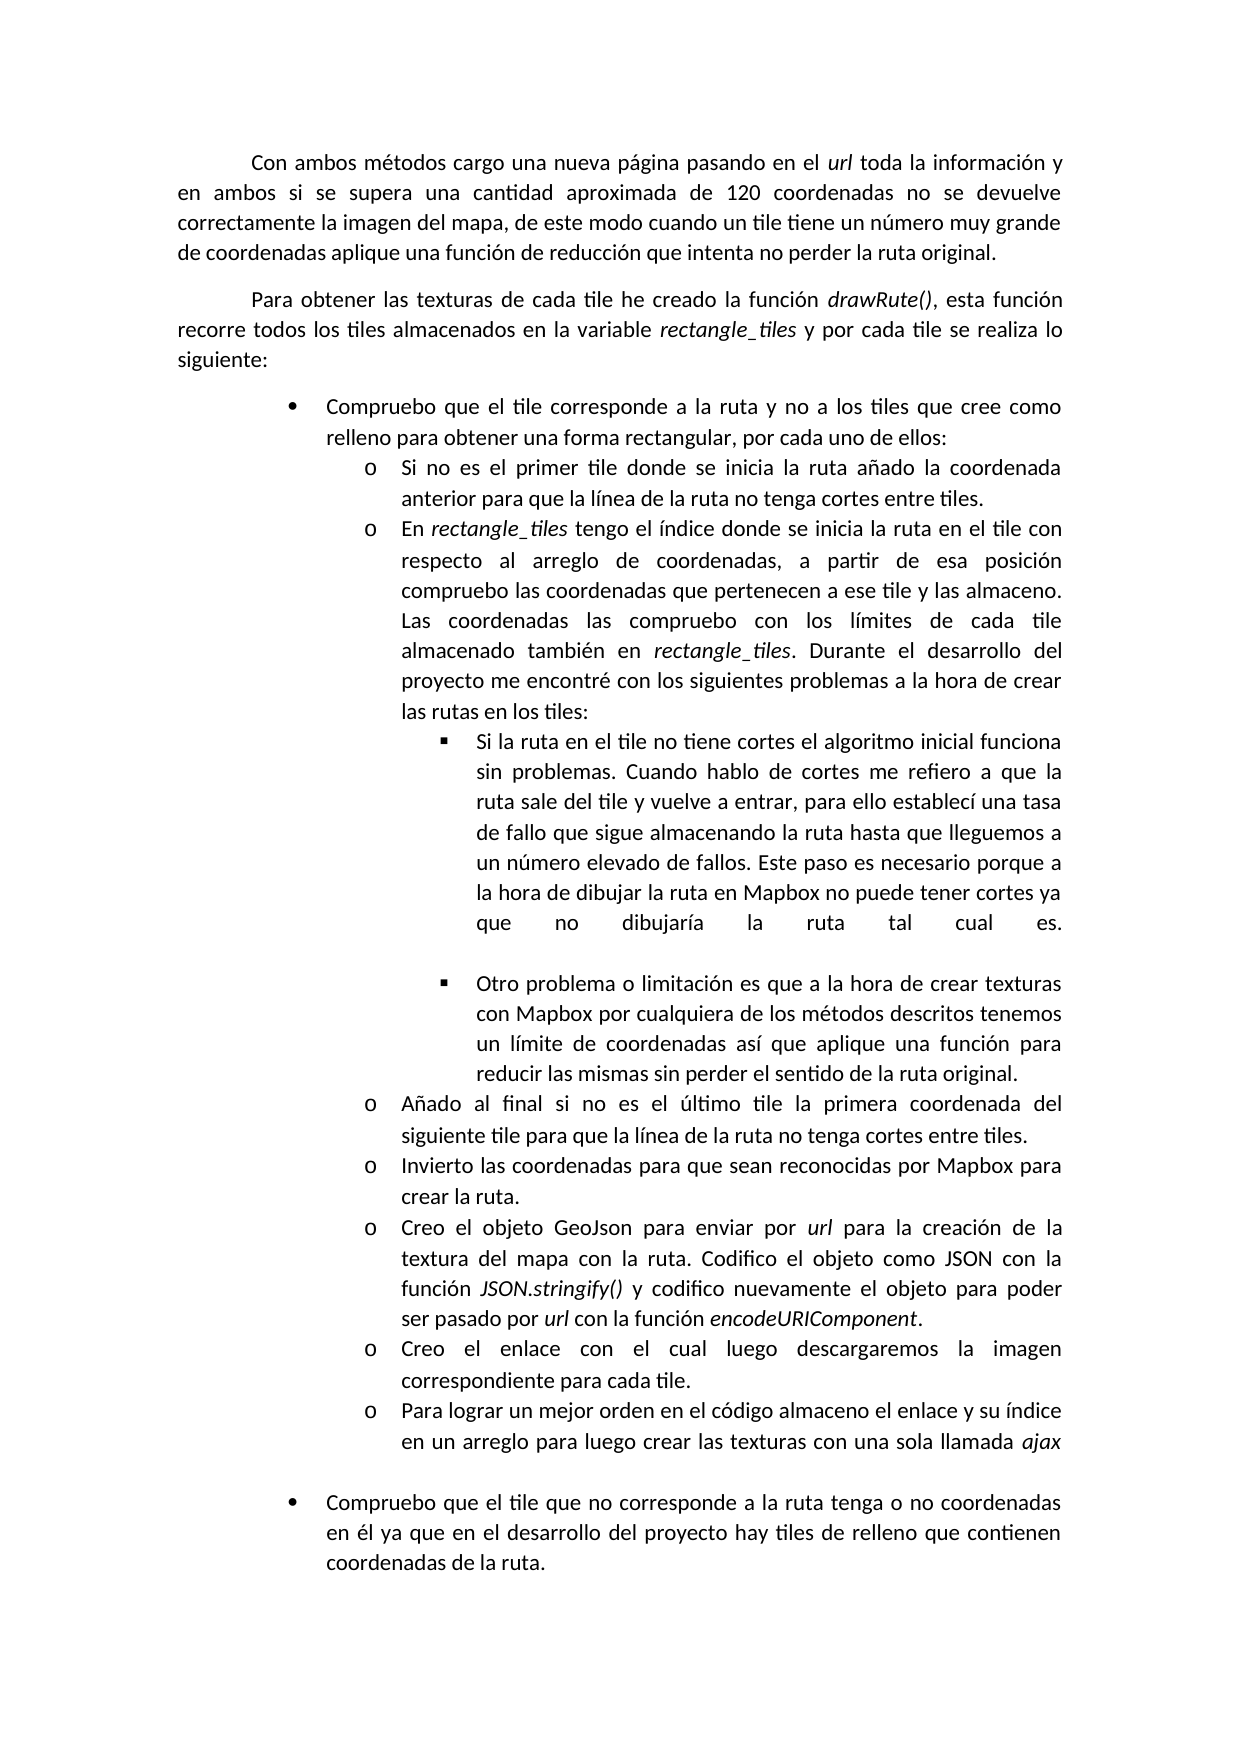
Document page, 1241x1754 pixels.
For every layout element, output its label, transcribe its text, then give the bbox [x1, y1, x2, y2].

list Otro problema o limitación es que a la hora de crear texturas con Mapbox por cualquiera de los métodos descritos tenemos un límite de coordenadas así que aplique una función para reducir las mismas sin perder el sentido de la ruta original. [438, 969, 1063, 1087]
list Invierto las coordenadas para que sean reconocidas por Mapbox para crear la ruta. [363, 1151, 1063, 1210]
text Con ambos métodos cargo una nueva página pasando en el url toda la información y en ambos si se supera una cantidad aproximada de 120 coordenadas no se devuelve correctamente la imagen del mapa, de este modo cuando un tile tiene un número muy grande de coordenadas aplique una función de reducción que intenta no perder la ruta original. [177, 148, 1063, 266]
list Creo el objeto GeoJson para enviar por url para la creación de la textura del mapa con la ruta. Codifico el objeto como JSON con la función JSON.stringify() y codifico nuevamente el objeto para poder ser pasado por url con la función encodeURIComponent. [363, 1213, 1063, 1332]
list Compruebo que el tile corresponde a la ruta y no a los tiles que cree como relleno para obtener una forma rectangular, por cada uno de ellos: [288, 392, 1063, 451]
list Para lograr un mejor orden en el código almaceno el enlace y su índice en un arreglo para luego crear las texturas con una sola llamada ajax [363, 1396, 1063, 1486]
text Para obtener las texturas de cada tile he creado la función drawRute(), esta función recorre todos los tiles almacenados en la variable rectangle_tiles y por cada tile se realiza lo siguiente: [177, 285, 1063, 373]
list Creo el enlace con el cual luego descargaremos la imagen correspondiente para cada tile. [363, 1334, 1063, 1394]
list Compruebo que el tile que no corresponde a la ruta tenga o no coordenadas en él ya que en el desarrollo del proyecto hay tiles de relleno que contienen coordenadas de la ruta. [288, 1488, 1063, 1576]
list Añado al final si no es el último tile la primera coordenada del siguiente tile para que la línea de la ruta no tenga cortes entre tiles. [363, 1089, 1063, 1149]
list En rectangle_tiles tengo el índice donde se inicia la ruta en el tile con respecto al arreglo de coordenadas, a partir de esa posición compruebo las coordenadas que pertenecen a ese tile y las almaceno. Las coordenadas las compruebo con los límites de cada tile almacenado también en rectangle_tiles. Durante el desarrollo del proyecto me encontré con los siguientes problemas a la hora de crear las rutas en los tiles: [363, 514, 1063, 725]
list Si la ruta en el tile no tiene cortes el algoritmo inicial funciona sin problemas. Cuando hablo de cortes me refiero a que la ruta sale del tile y vuelve a entrar, para ello establecí una tasa de fallo que sigue almacenando la ruta hasta que lleguemos a un número elevado de fallos. Este paso es necesario porque a la hora de dibujar la ruta en Mapbox no puede tener cortes ya que no dibujaría la ruta tal cual es. [438, 727, 1063, 966]
list Si no es el primer tile donde se inicia la ruta añado la coordenada anterior para que la línea de la ruta no tenga cortes entre tiles. [363, 453, 1063, 512]
